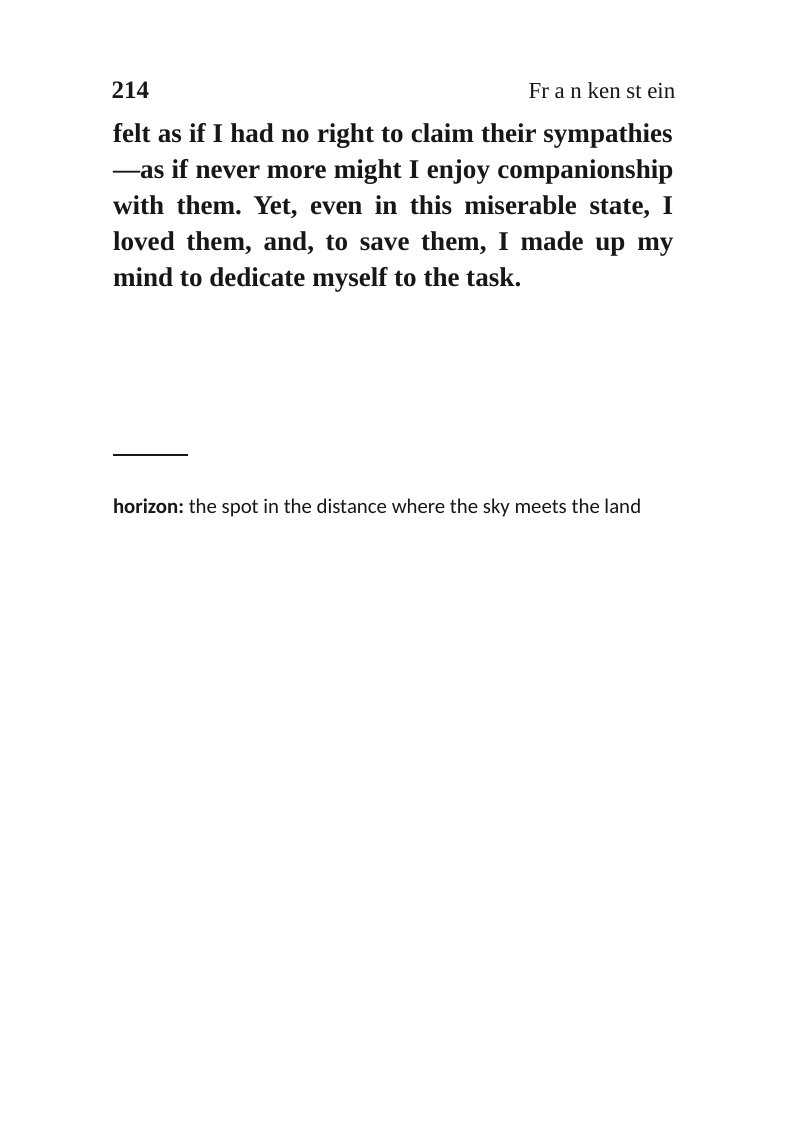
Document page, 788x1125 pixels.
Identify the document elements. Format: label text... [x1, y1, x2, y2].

text horizon: the spot in the distance where the sky meets the land [113, 494, 675, 519]
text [113, 117, 674, 292]
